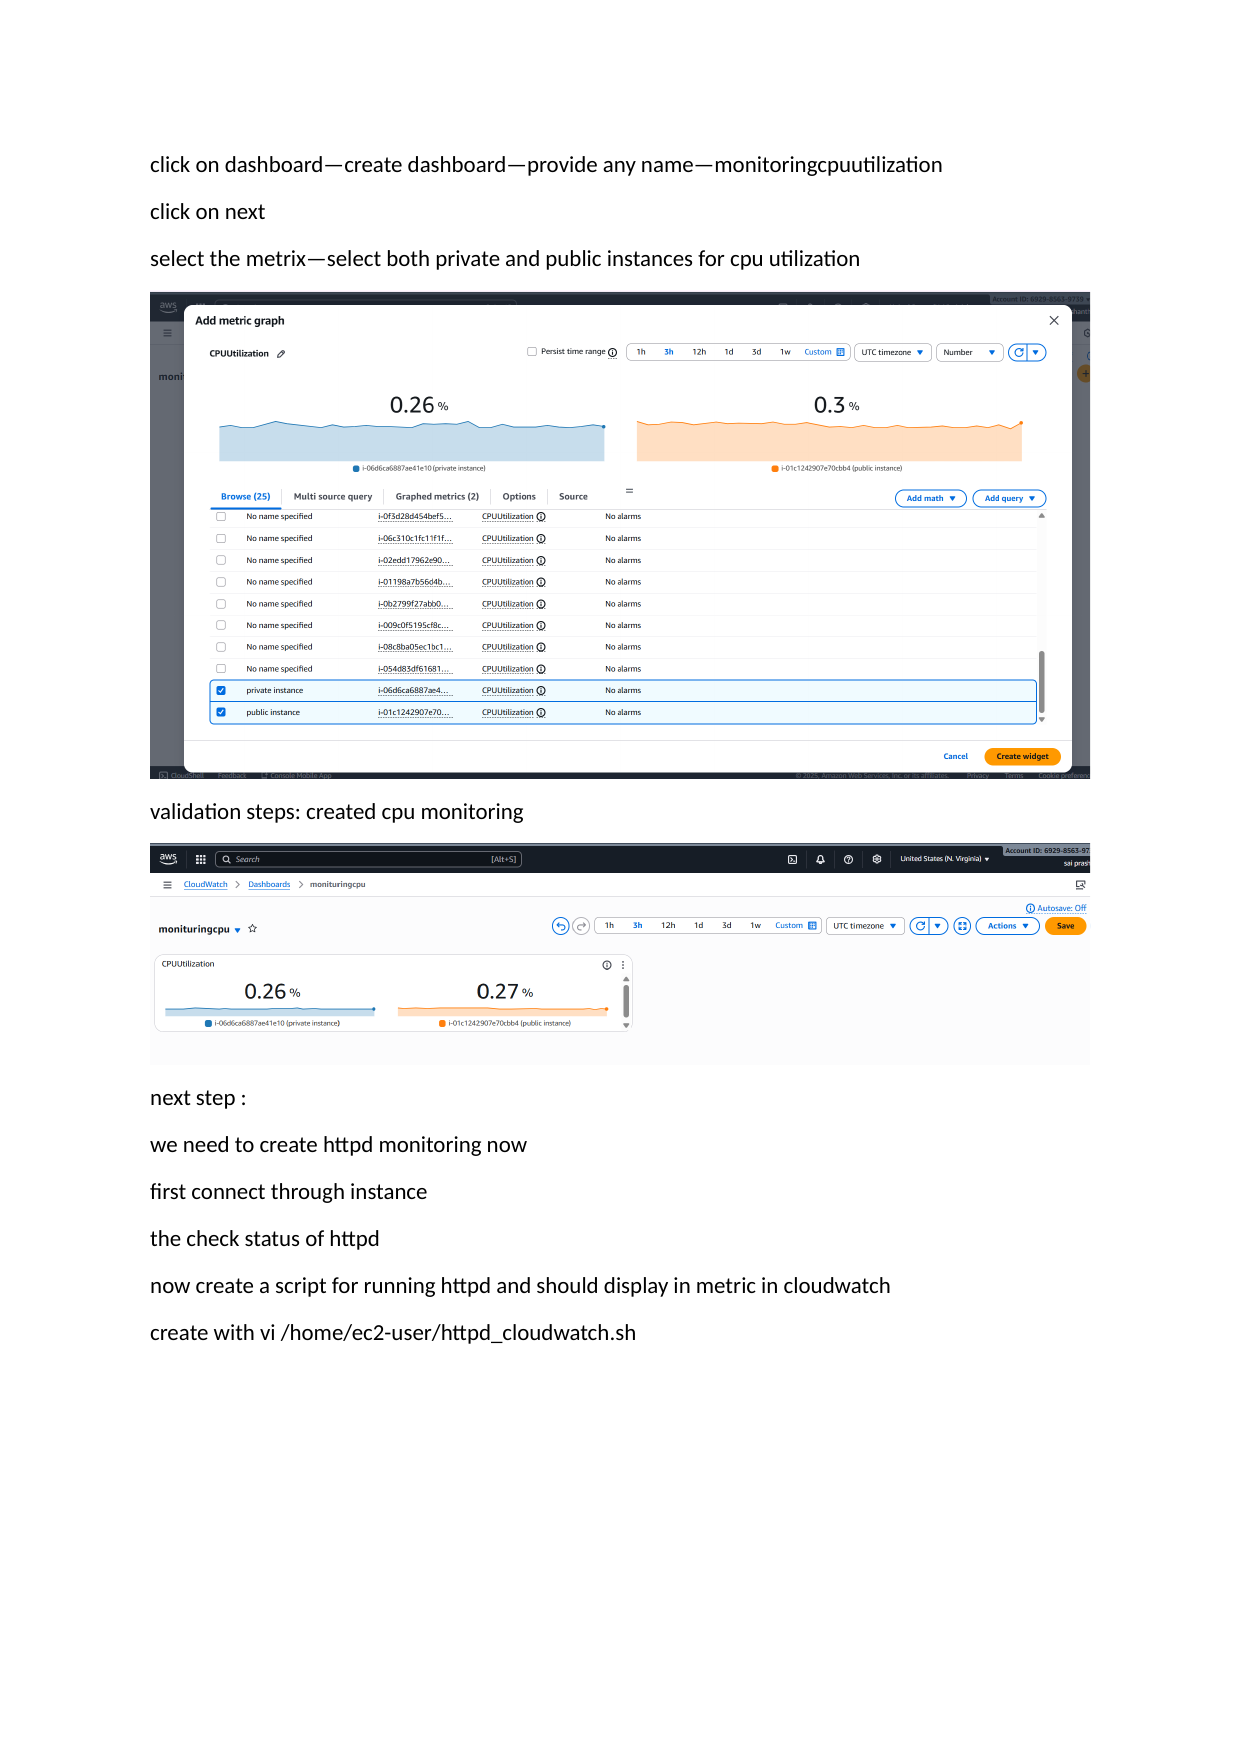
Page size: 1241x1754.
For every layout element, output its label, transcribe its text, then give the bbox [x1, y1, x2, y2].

text now create a script for running httpd and should display in metric in cloudwatch [150, 1271, 1090, 1299]
picture [150, 843, 1091, 1065]
text click on next [150, 197, 1090, 225]
text create with vi /home/ec2-user/httpd_cloudwatch.sh [150, 1318, 1090, 1346]
text the check status of httpd [150, 1224, 1090, 1252]
text validation steps: created cpu monitoring [150, 797, 1090, 825]
text we need to create httpd monitoring now [150, 1130, 1090, 1158]
text select the metrix—select both private and public instances for cpu utilization [150, 244, 1090, 272]
text click on dashboard—create dashboard—provide any name—monitoringcpuutilization [150, 150, 1090, 178]
picture [150, 290, 1091, 779]
text next step : [150, 1083, 1090, 1111]
text first connect through instance [150, 1177, 1090, 1205]
